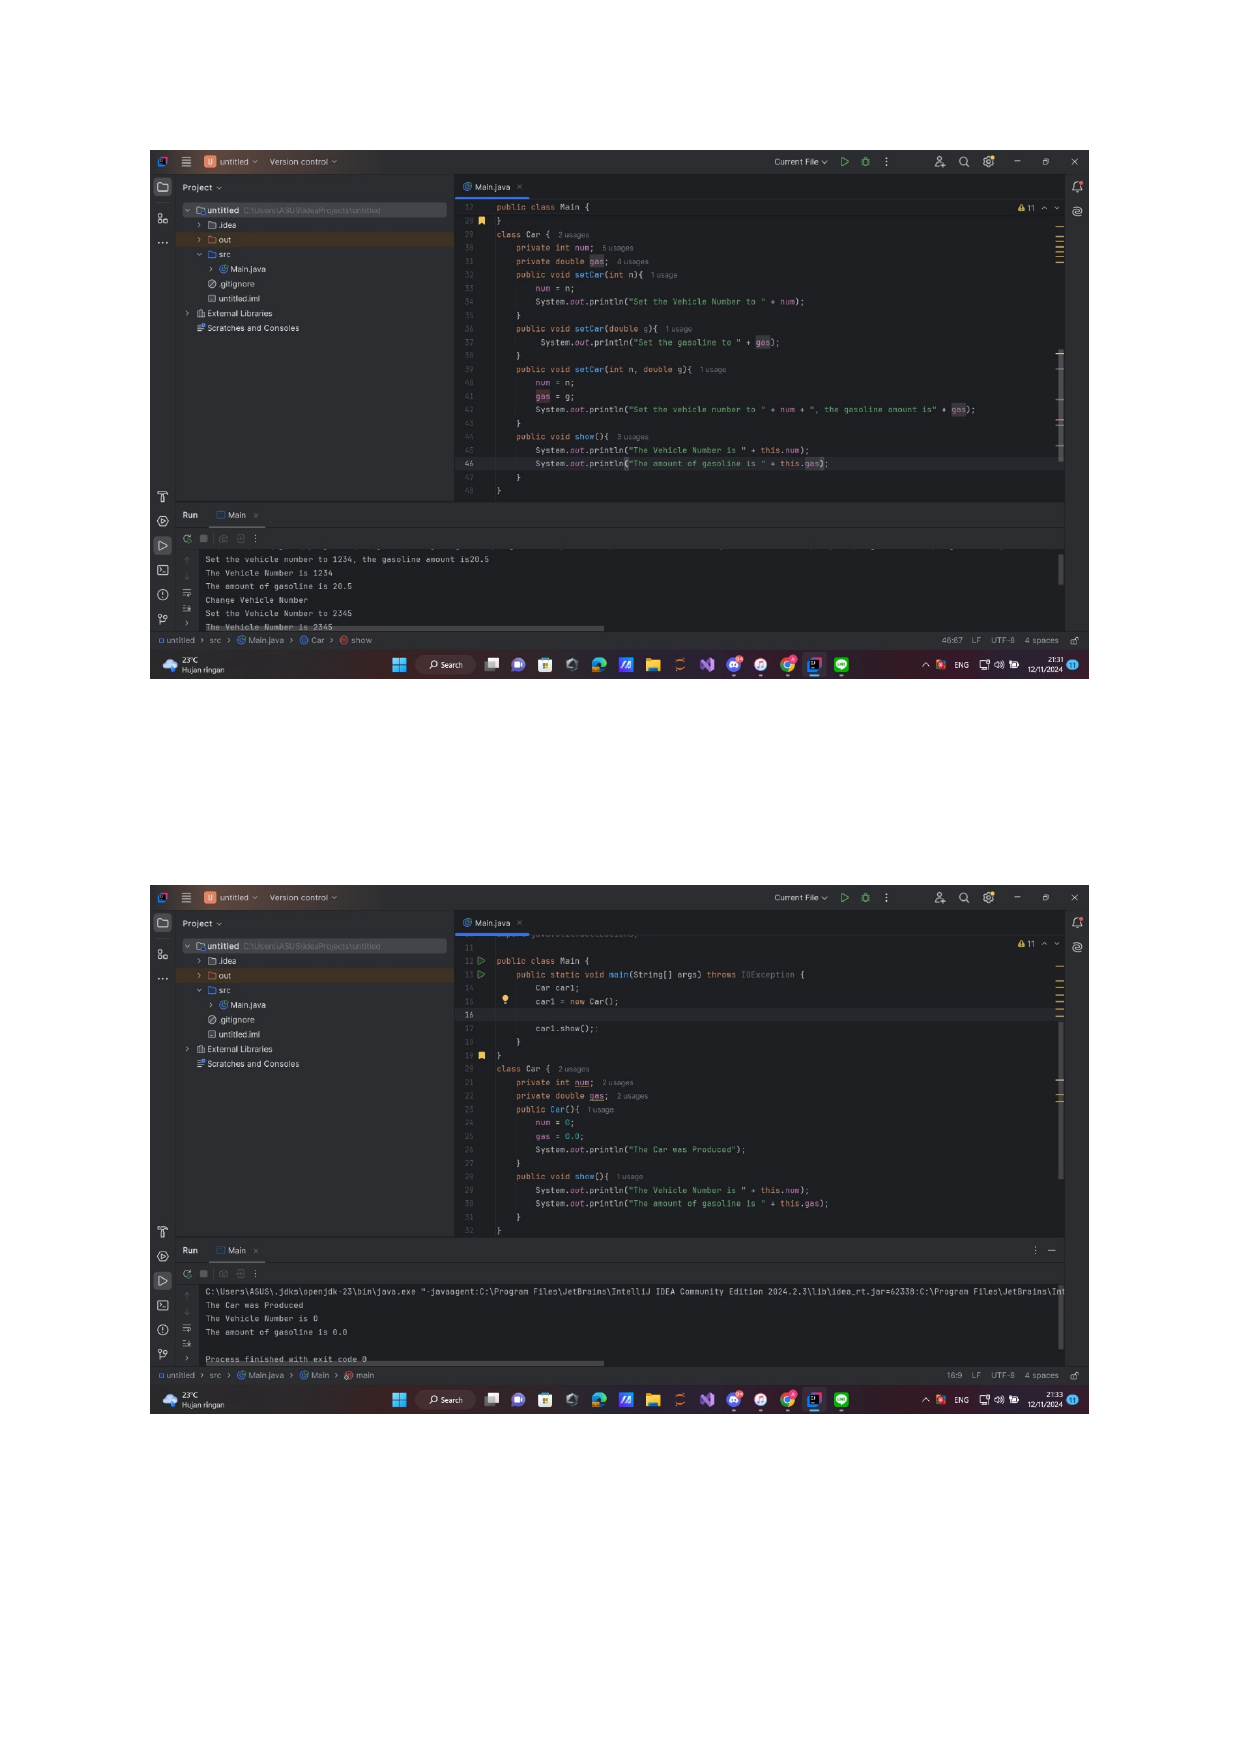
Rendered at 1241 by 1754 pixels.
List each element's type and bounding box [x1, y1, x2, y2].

picture [150, 150, 1089, 679]
picture [150, 885, 1089, 1414]
